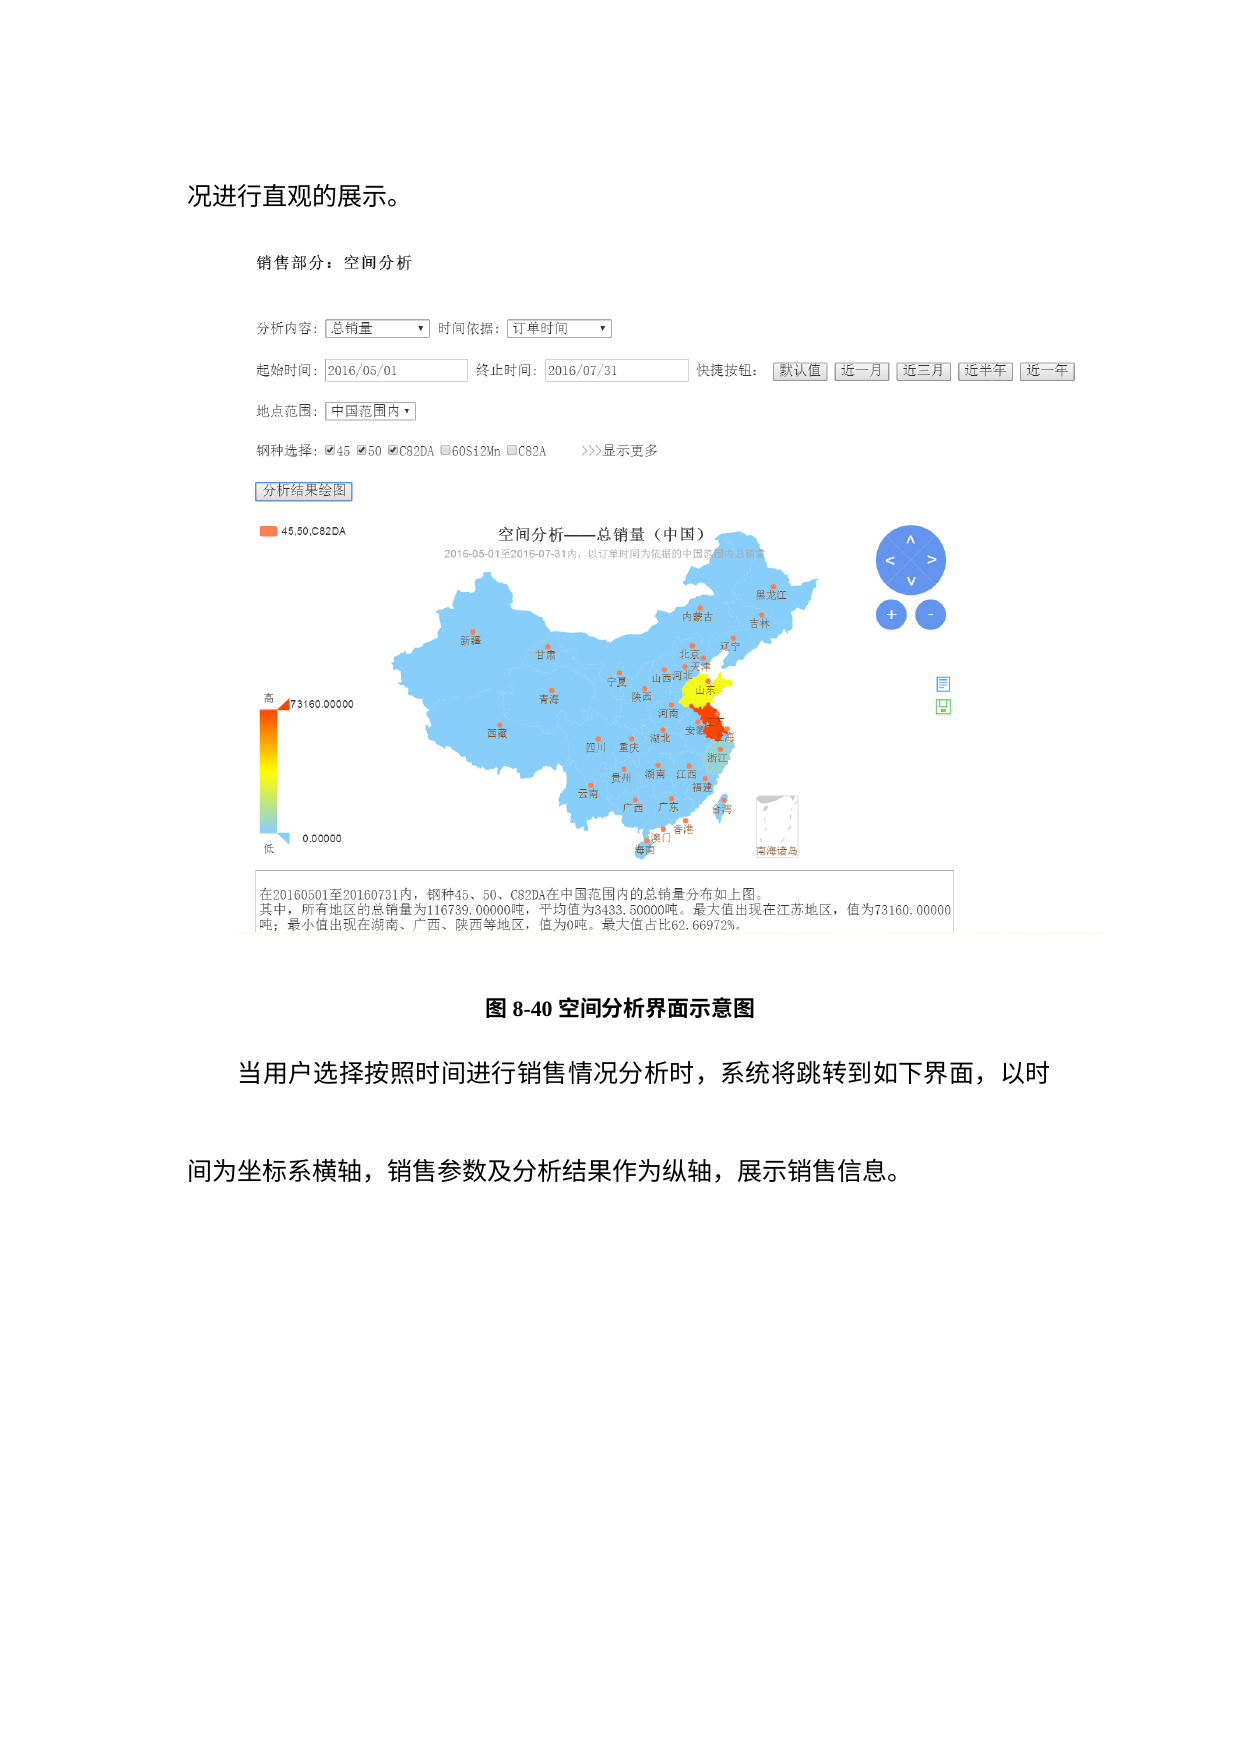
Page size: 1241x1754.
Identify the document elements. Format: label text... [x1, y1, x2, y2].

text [187, 162, 1053, 227]
text 当用户选择按照时间进行销售情况分析时，系统将跳转到如下界面，以时间为坐标系横轴，销售参数及分析结果作为纵轴，展示销售信息。 [187, 1039, 1053, 1202]
picture [237, 245, 1103, 934]
